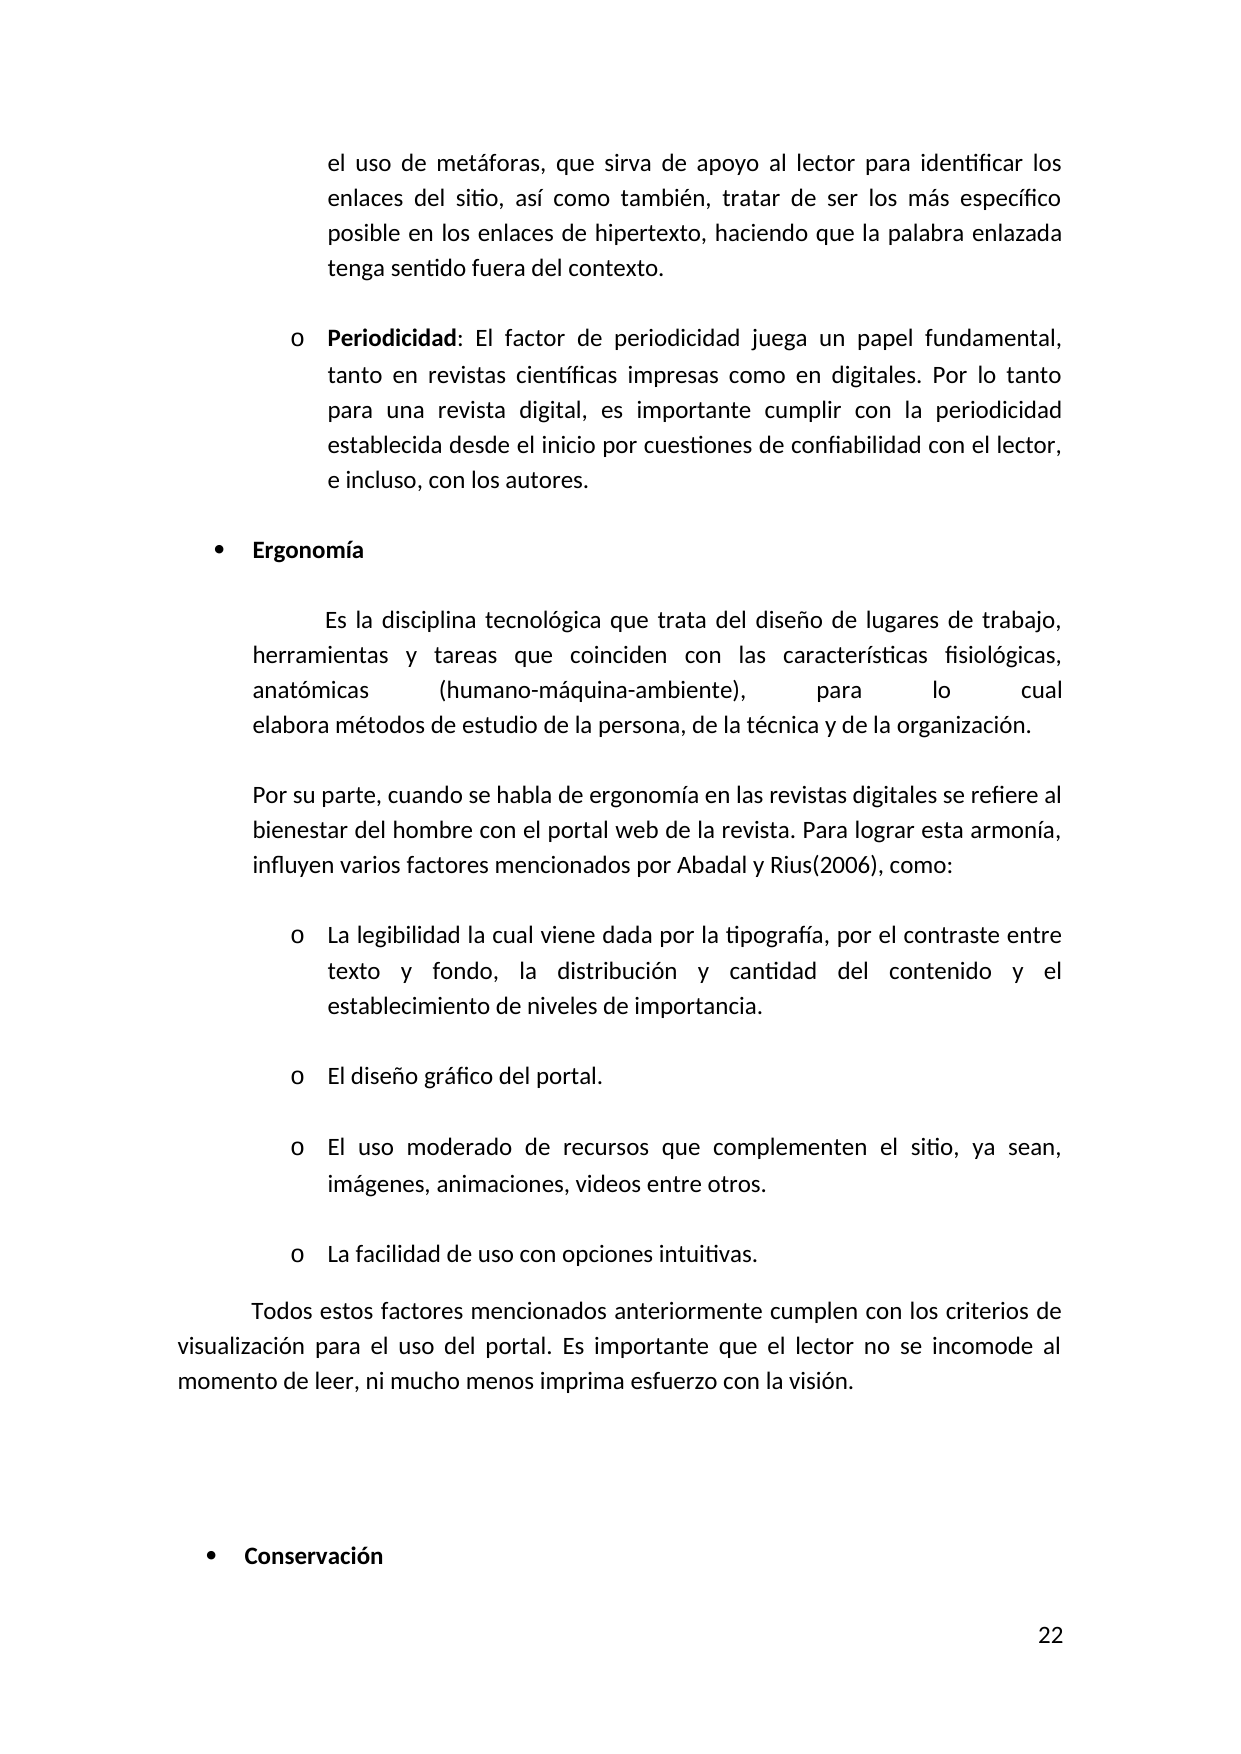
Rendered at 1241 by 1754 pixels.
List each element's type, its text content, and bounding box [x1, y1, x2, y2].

list El uso moderado de recursos que complementen el sitio, ya sean, imágenes, animaciones, videos entre otros. [290, 1132, 1063, 1198]
text Todos estos factores mencionados anteriormente cumplen con los criterios de visualización para el uso del portal. Es importante que el lector no se incomode al momento de leer, ni mucho menos imprima esfuerzo con la visión. [177, 1295, 1063, 1396]
list Periodicidad: El factor de periodicidad juega un papel fundamental, tanto en revistas científicas impresas como en digitales. Por lo tanto para una revista digital, es importante cumplir con la periodicidad establecida desde el inicio por cuestiones de confiabilidad con el lector, e incluso, con los autores. [290, 323, 1063, 494]
list La facilidad de uso con opciones intuitivas. [290, 1238, 1063, 1269]
list Conservación [207, 1540, 1063, 1571]
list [290, 148, 1063, 283]
list El diseño gráfico del portal. [290, 1060, 1063, 1092]
list Ergonomía [215, 534, 1063, 564]
list Por su parte, cuando se habla de ergonomía en las revistas digitales se refiere al bienestar del hombre con el portal web de la revista. Para lograr esta armonía, influyen varios factores mencionados por Abadal y Rius(2006), como: [252, 779, 1063, 879]
list La legibilidad la cual viene dada por la tipografía, por el contraste entre texto y fondo, la distribución y cantidad del contenido y el establecimiento de niveles de importancia. [290, 919, 1063, 1021]
list Es la disciplina tecnológica que trata del diseño de lugares de trabajo, herramientas y tareas que coinciden con las características fisiológicas, anatómicas (humano-máquina-ambiente), para lo cual elabora métodos de estudio de la persona, de la técnica y de la organización. [252, 604, 1063, 739]
